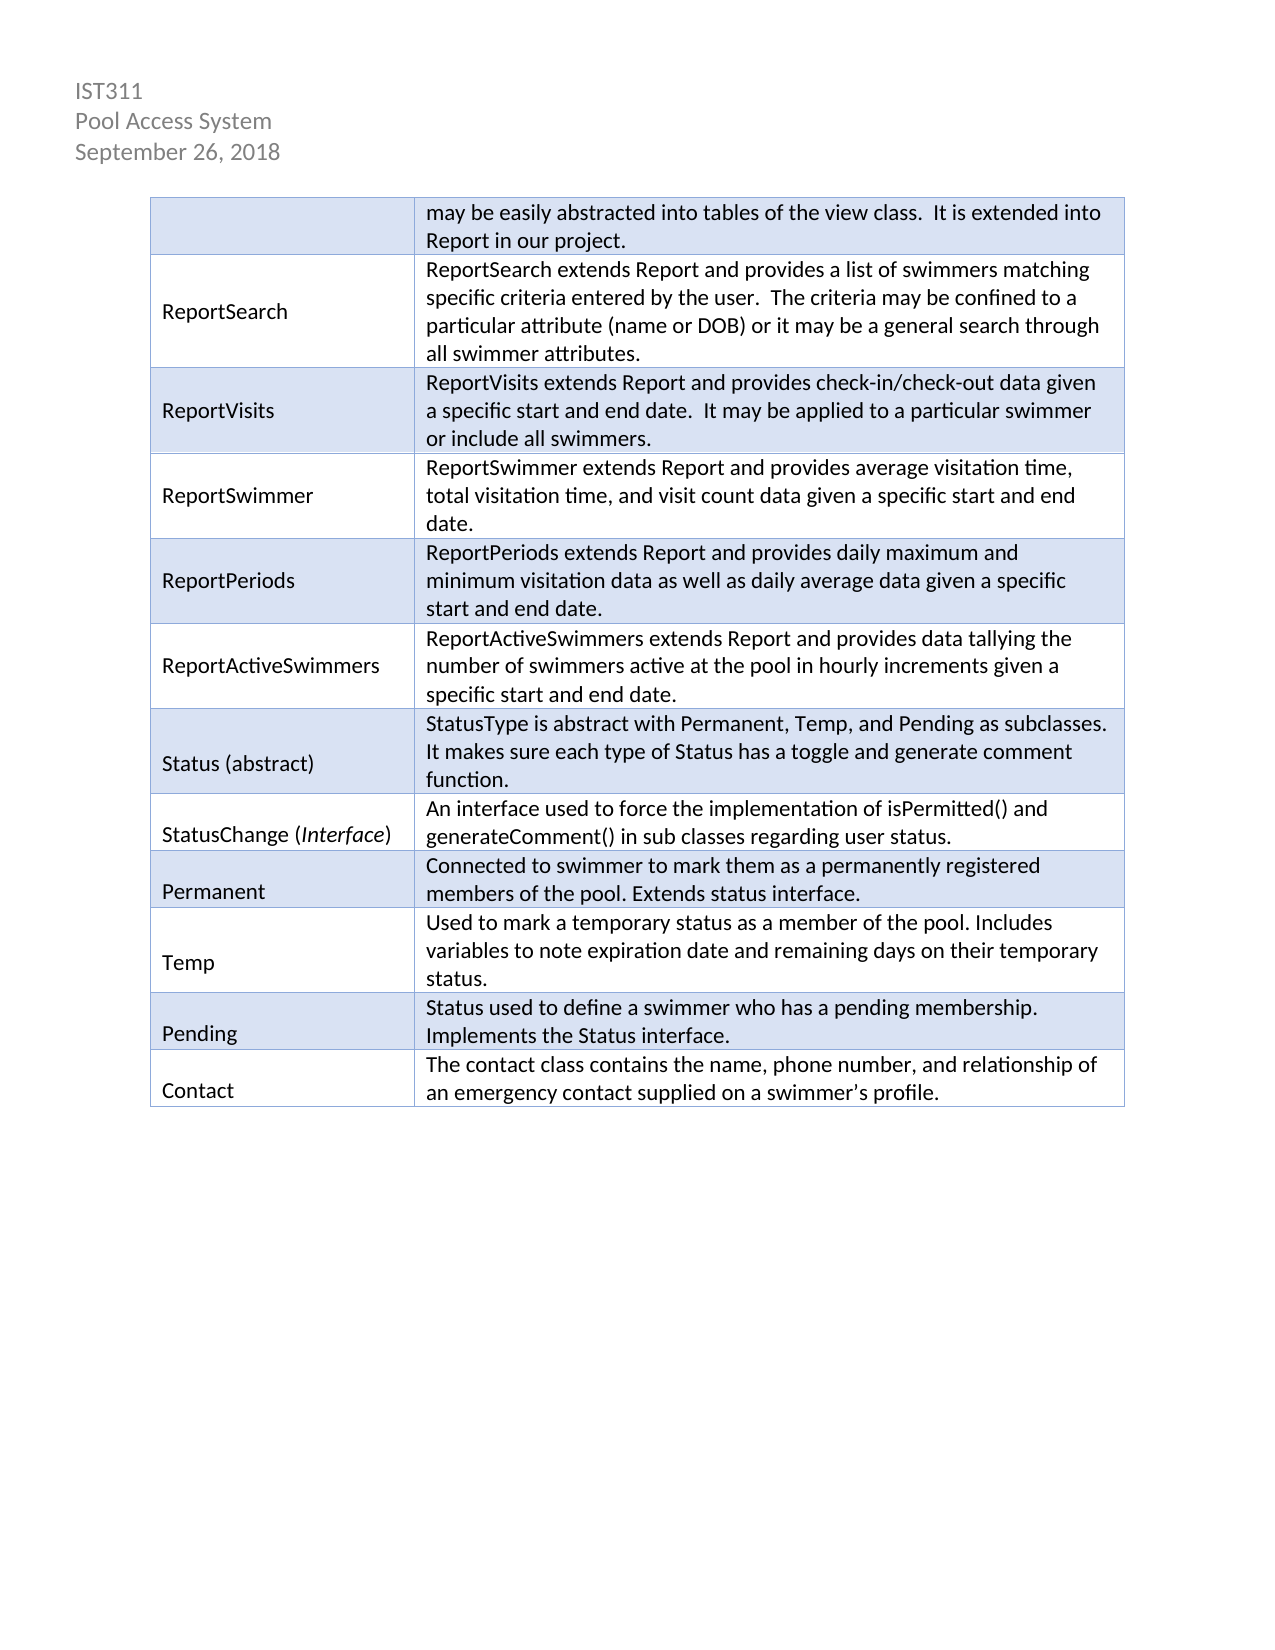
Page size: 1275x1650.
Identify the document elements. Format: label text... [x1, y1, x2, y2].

table_cell StatusChange (Interface) [151, 794, 414, 850]
table_cell ReportPeriods [151, 539, 414, 623]
table_cell ReportActiveSwimmers [151, 624, 414, 708]
table_cell Connected to swimmer to mark them as a permanently registered members of the pool. Extends status interface. [415, 851, 1124, 907]
table_cell The contact class contains the name, phone number, and relationship of an emergency contact supplied on a swimmer’s profile. [415, 1050, 1124, 1106]
table_cell Used to mark a temporary status as a member of the pool. Includes variables to note expiration date and remaining days on their temporary status. [415, 908, 1124, 992]
table_cell ReportActiveSwimmers extends Report and provides data tallying the number of swimmers active at the pool in hourly increments given a specific start and end date. [415, 624, 1124, 708]
table_cell Temp [151, 908, 414, 992]
table_cell ReportVisits extends Report and provides check-in/check-out data given a specific start and end date. It may be applied to a particular swimmer or include all swimmers. [415, 368, 1124, 452]
table_cell An interface used to force the implementation of isPermitted() and generateComment() in sub classes regarding user status. [415, 794, 1124, 850]
table_cell ReportSwimmer [151, 454, 414, 537]
table_cell ReportPeriods extends Report and provides daily maximum and minimum visitation data as well as daily average data given a specific start and end date. [415, 539, 1124, 623]
table_cell Status used to define a swimmer who has a pending membership. Implements the Status interface. [415, 993, 1124, 1049]
table_cell Pending [151, 993, 414, 1049]
table_cell Contact [151, 1050, 414, 1106]
table_cell AbstractReport [151, 198, 414, 254]
table_cell Status (abstract) [151, 709, 414, 793]
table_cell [415, 198, 1124, 254]
table_cell ReportSearch [151, 255, 414, 367]
table_cell ReportSearch extends Report and provides a list of swimmers matching specific criteria entered by the user. The criteria may be confined to a particular attribute (name or DOB) or it may be a general search through all swimmer attributes. [415, 255, 1124, 367]
table_cell ReportVisits [151, 368, 414, 452]
table_cell StatusType is abstract with Permanent, Temp, and Pending as subclasses. It makes sure each type of Status has a toggle and generate comment function. [415, 709, 1124, 793]
table_cell Permanent [151, 851, 414, 907]
table_cell ReportSwimmer extends Report and provides average visitation time, total visitation time, and visit count data given a specific start and end date. [415, 454, 1124, 537]
